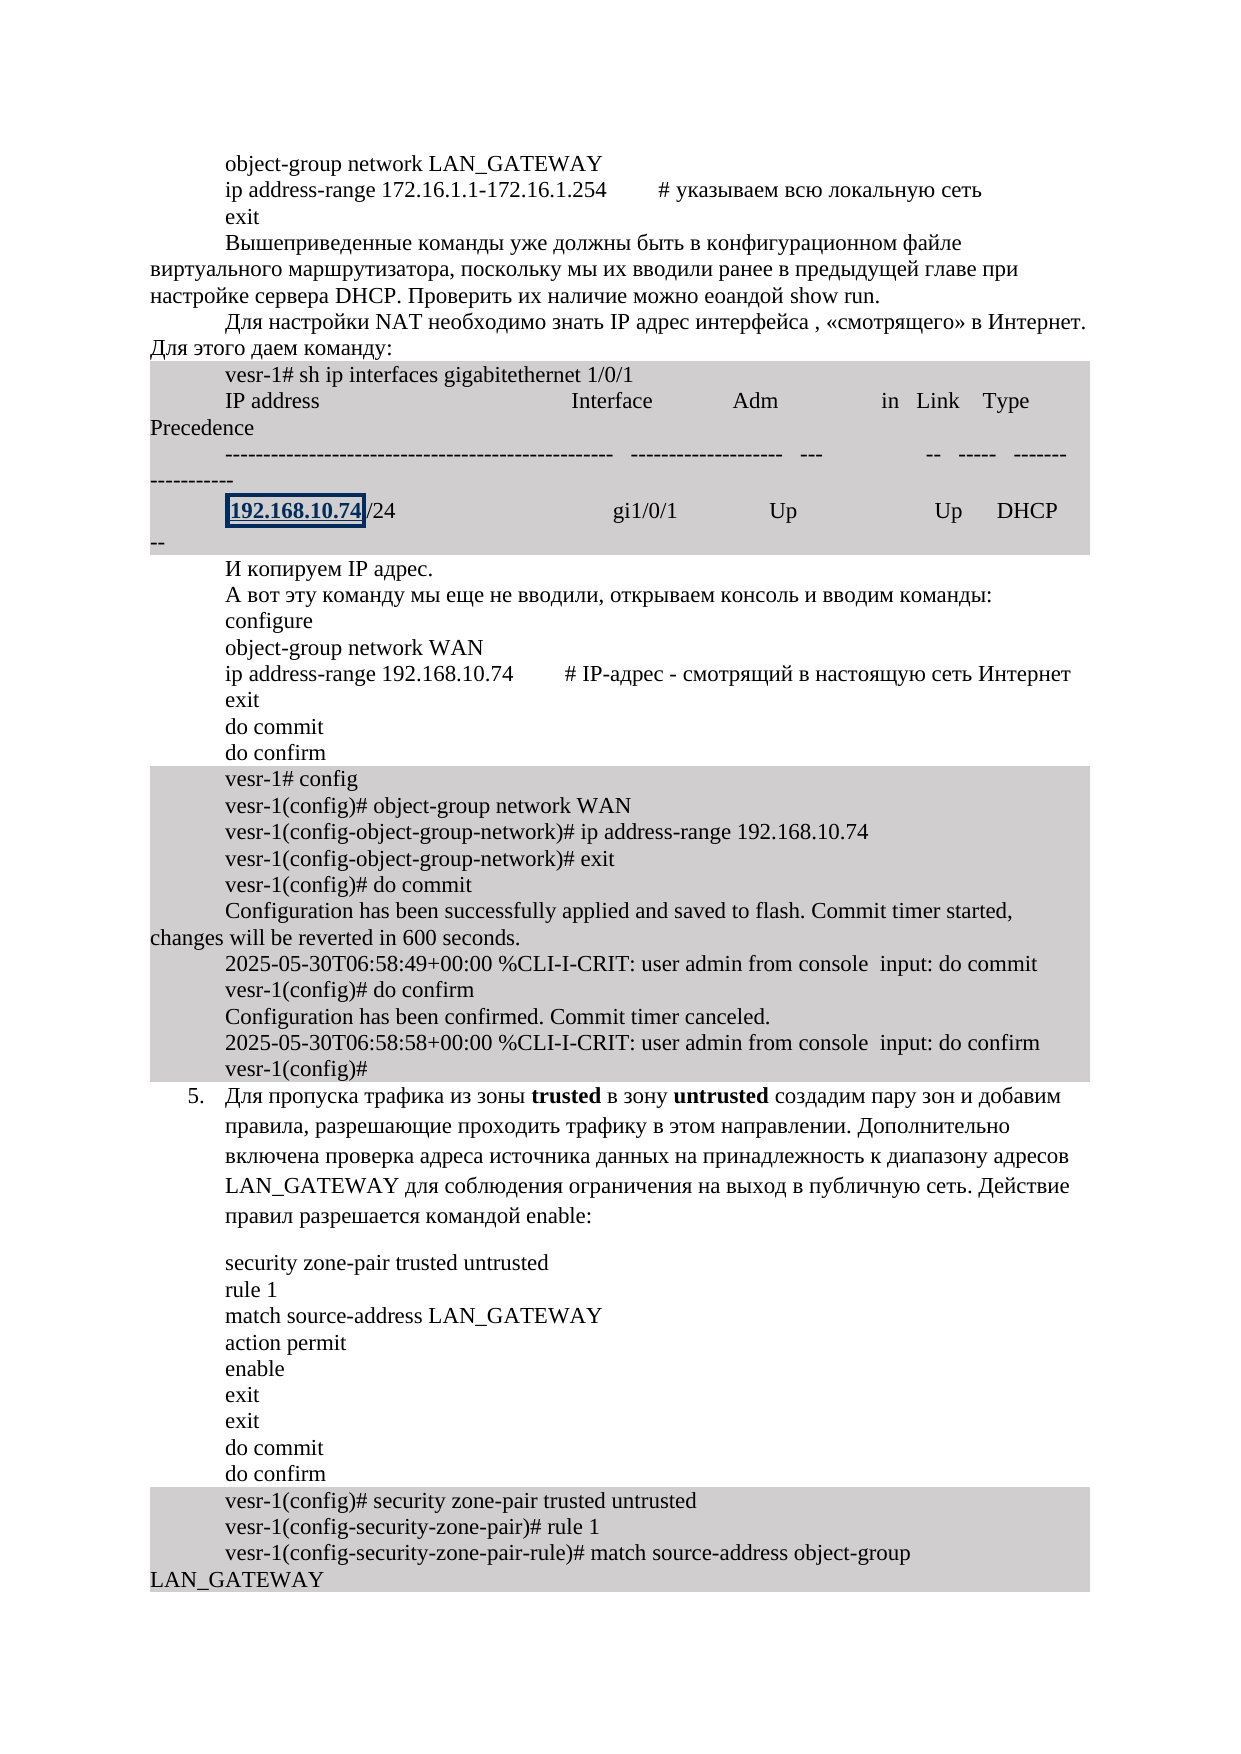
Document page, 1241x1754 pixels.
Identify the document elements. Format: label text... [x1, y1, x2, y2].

list Для пропуска трафика из зоны trusted в зону untrusted создадим пару зон и добавим правила, разрешающие проходить трафику в этом направлении. Дополнительно включена проверка адреса источника данных на принадлежность к диапазону адресов LAN_GATEWAY для соблюдения ограничения на выход в публичную сеть. Действие правил разрешается командой enable: [187, 1082, 1090, 1229]
text И копируем IP адрес. [150, 555, 1090, 581]
text match source-address LAN_GATEWAY [150, 1302, 1090, 1328]
text IP address Interface Adm in Link Type Precedence [150, 387, 1090, 440]
text enable [150, 1355, 1090, 1381]
text do commit [150, 1434, 1090, 1460]
text 192.168.10.74/24 gi1/0/1 Up Up DHCP -- [150, 493, 1090, 555]
text vesr-1(config-security-zone-pair)# rule 1 [150, 1513, 1090, 1539]
text exit [150, 1408, 1090, 1434]
text rule 1 [150, 1276, 1090, 1302]
text configure [150, 607, 1090, 634]
text exit [150, 203, 1090, 229]
text action permit [150, 1328, 1090, 1355]
text ip address-range 172.16.1.1-172.16.1.254 # указываем всю локальную сеть [150, 176, 1090, 203]
text exit [150, 686, 1090, 713]
text vesr-1(config)# security zone-pair trusted untrusted [150, 1487, 1090, 1513]
text do confirm [150, 1460, 1090, 1487]
text Configuration has been confirmed. Commit timer canceled. [150, 1003, 1090, 1029]
text vesr-1(config)# object-group network WAN [150, 792, 1090, 818]
text object-group network WAN [150, 634, 1090, 660]
text vesr-1(config)# do confirm [150, 976, 1090, 1003]
text А вот эту команду мы еще не вводили, открываем консоль и вводим команды: [150, 581, 1090, 607]
text vesr-1(config-object-group-network)# exit [150, 844, 1090, 871]
text security zone-pair trusted untrusted [150, 1249, 1090, 1276]
text ip address-range 192.168.10.74 # IP-адрес - смотрящий в настоящую сеть Интернет [150, 660, 1090, 686]
text 2025-05-30T06:58:49+00:00 %CLI-I-CRIT: user admin from console input: do commit [150, 950, 1090, 976]
text vesr-1(config-security-zone-pair-rule)# match source-address object-group LAN_GATEWAY [150, 1539, 1090, 1592]
text Вышеприведенные команды уже должны быть в конфигурационном файле виртуального маршрутизатора, поскольку мы их вводили ранее в предыдущей главе при настройке сервера DHCP. Проверить их наличие можно еоандой show run. [150, 229, 1090, 308]
text vesr-1# config [150, 766, 1090, 792]
text --------------------------------------------------- -------------------- --- -- ----- ------- ----------- [150, 440, 1090, 493]
text object-group network LAN_GATEWAY [150, 150, 1090, 176]
text do confirm [150, 739, 1090, 766]
text do commit [150, 713, 1090, 739]
text Для настройки NAT необходимо знать IP адрес интерфейса , «смотрящего» в Интернет. Для этого даем команду: [150, 308, 1090, 361]
text vesr-1(config-object-group-network)# ip address-range 192.168.10.74 [150, 818, 1090, 844]
text vesr-1(config)# do commit [150, 871, 1090, 897]
text 2025-05-30T06:58:58+00:00 %CLI-I-CRIT: user admin from console input: do confirm [150, 1029, 1090, 1055]
text exit [150, 1381, 1090, 1408]
text vesr-1# sh ip interfaces gigabitethernet 1/0/1 [150, 361, 1090, 387]
text vesr-1(config)# [150, 1055, 1090, 1082]
text Configuration has been successfully applied and saved to flash. Commit timer started, changes will be reverted in 600 seconds. [150, 897, 1090, 950]
